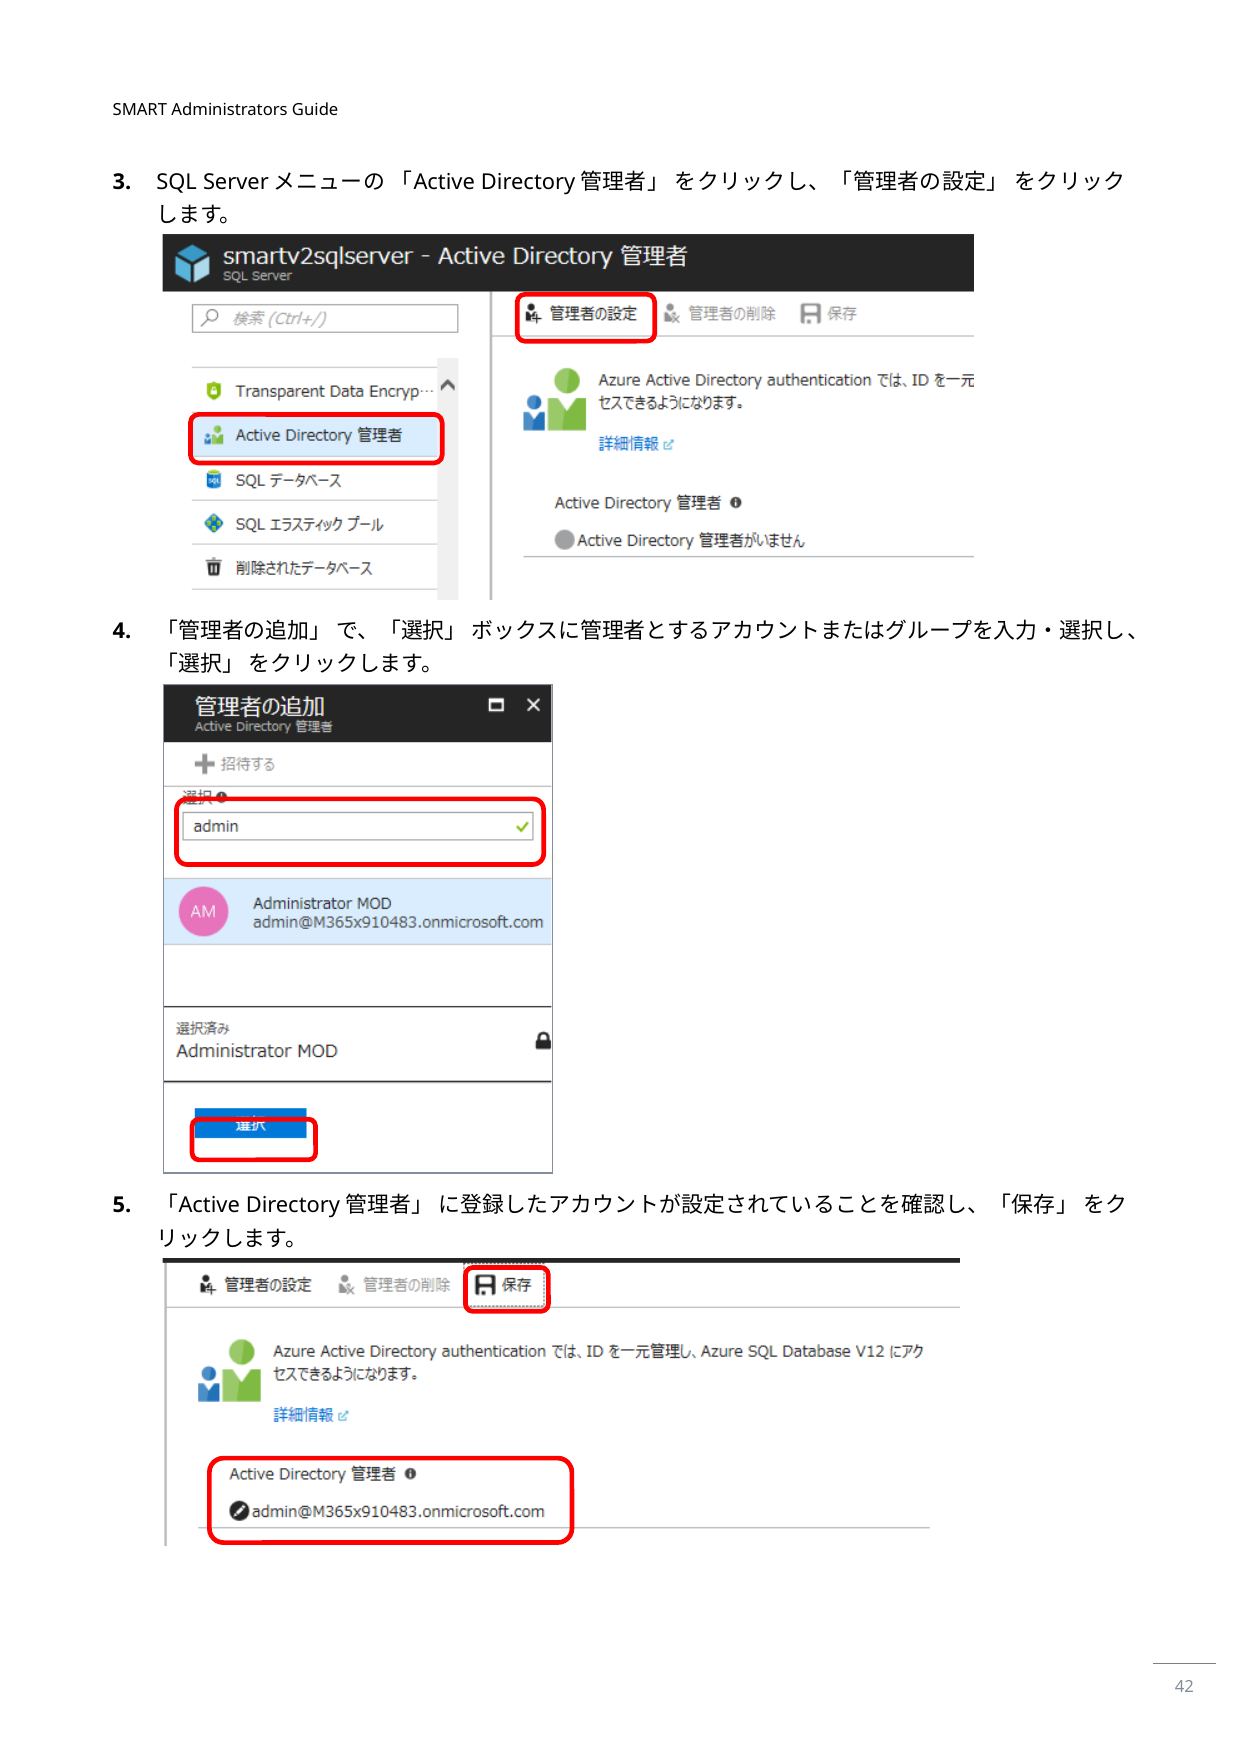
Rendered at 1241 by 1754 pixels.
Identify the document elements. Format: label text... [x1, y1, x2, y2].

picture [162, 234, 974, 600]
text SQL Serverメニューの 「Active Directory管理者」 をクリックし、「管理者の設定」 をクリックします。 [112, 162, 1128, 229]
picture [162, 1258, 960, 1546]
picture [164, 685, 552, 1172]
text 「Active Directory管理者」 に登録したアカウントが設定されていることを確認し、「保存」 をクリックします。 [112, 1186, 1128, 1253]
text 「管理者の追加」 で、「選択」 ボックスに管理者とするアカウントまたはグループを入力・選択し、「選択」 をクリックします。 [112, 612, 1128, 678]
